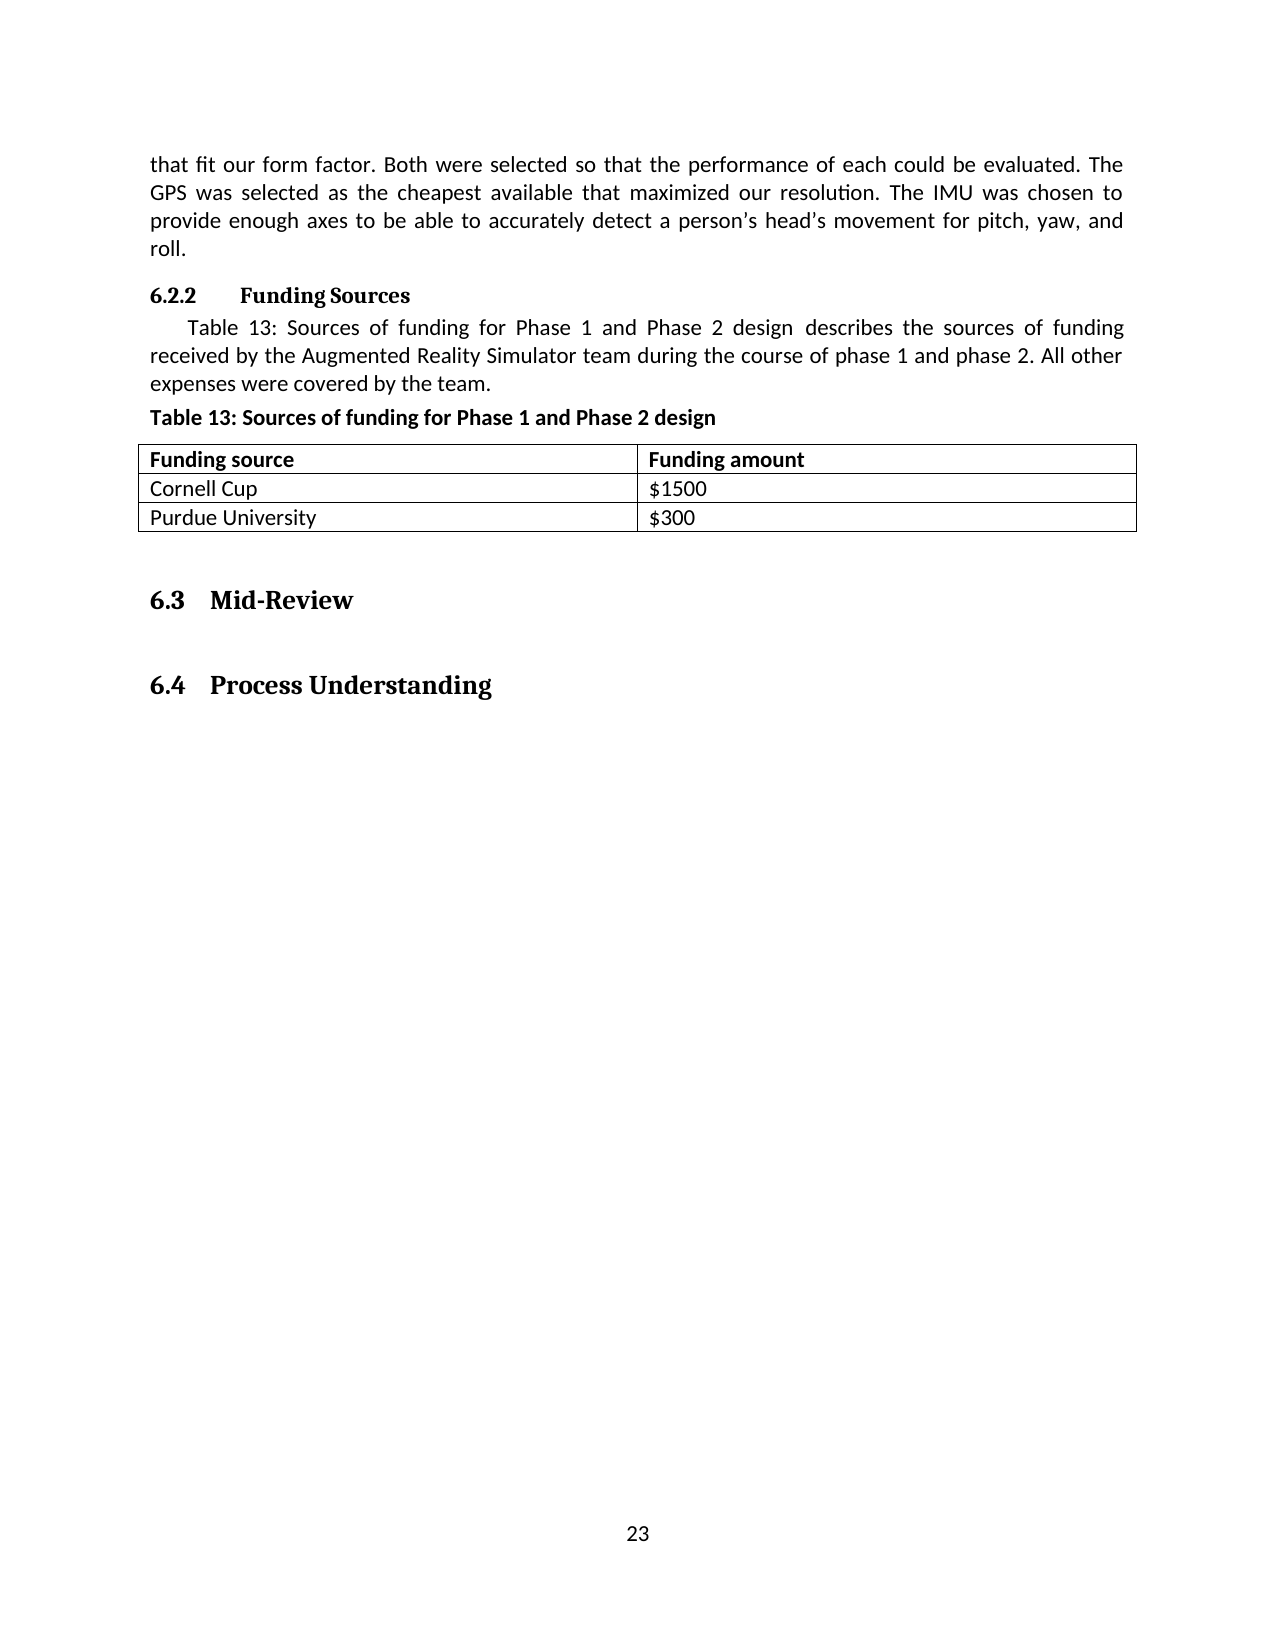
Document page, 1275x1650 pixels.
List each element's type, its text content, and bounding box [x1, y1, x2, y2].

table_cell Purdue University [139, 503, 637, 531]
table_header Funding source [139, 445, 637, 473]
subtitle Process Understanding [150, 670, 1125, 701]
table_cell $1500 [638, 474, 1136, 502]
table_header Funding amount [638, 445, 1136, 473]
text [150, 150, 1125, 262]
table_cell $300 [638, 503, 1136, 531]
subtitle Mid-Review [150, 585, 1125, 616]
subtitle Funding Sources [150, 283, 1125, 309]
table_cell Cornell Cup [139, 474, 637, 502]
text Table 13: Sources of funding for Phase 2 design describes the sources of funding received by the Augmented Reality Simulator team during the course of phase 1 and phase 2. All other expenses were covered by the team. [150, 313, 1125, 397]
